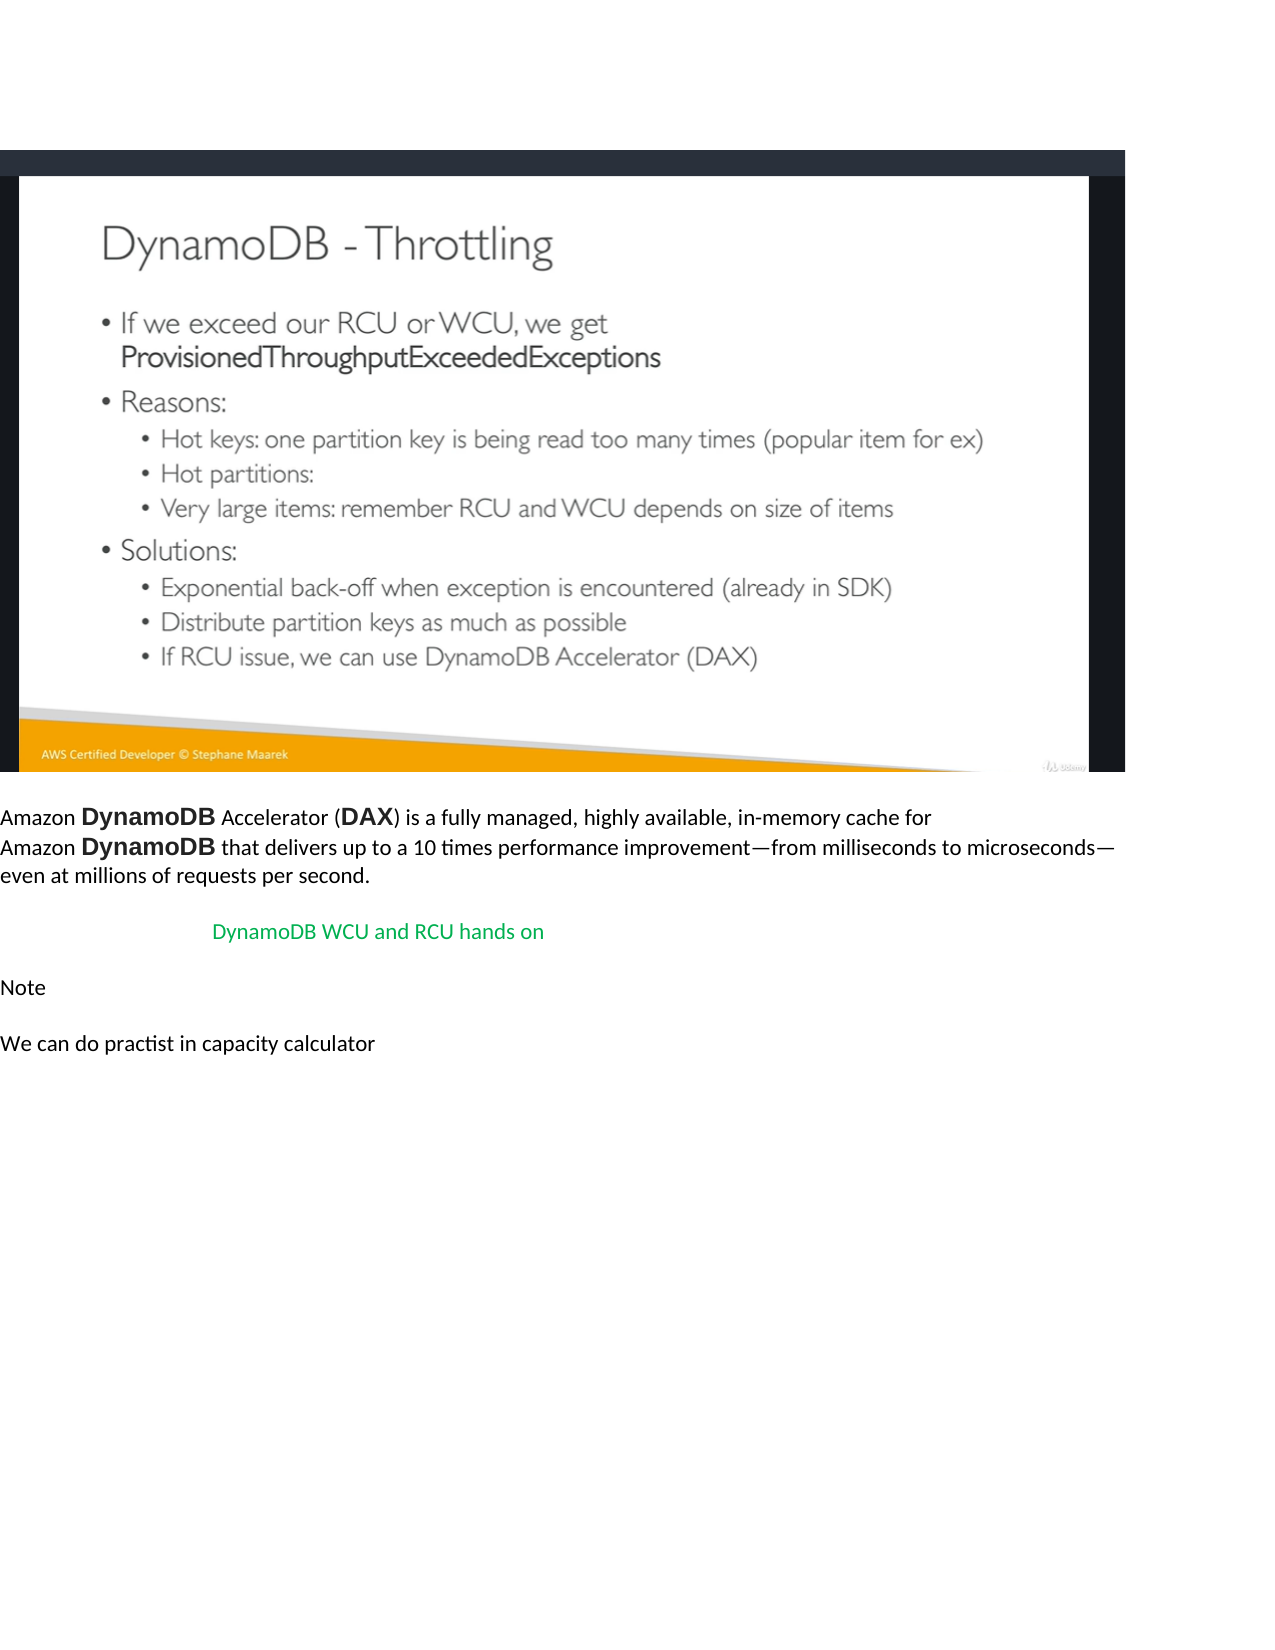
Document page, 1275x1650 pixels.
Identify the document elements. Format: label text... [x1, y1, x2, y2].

text Note [0, 973, 1125, 1001]
text We can do practist in capacity calculator [0, 1029, 1125, 1057]
text Amazon DynamoDB Accelerator (DAX) is a fully managed, highly available, in-memory cache for Amazon DynamoDB that delivers up to a 10 times performance improvement—from milliseconds to microseconds—even at millions of requests per second. [0, 802, 1125, 889]
text DynamoDB WCU and RCU hands on [0, 917, 1125, 945]
picture [0, 150, 1125, 772]
